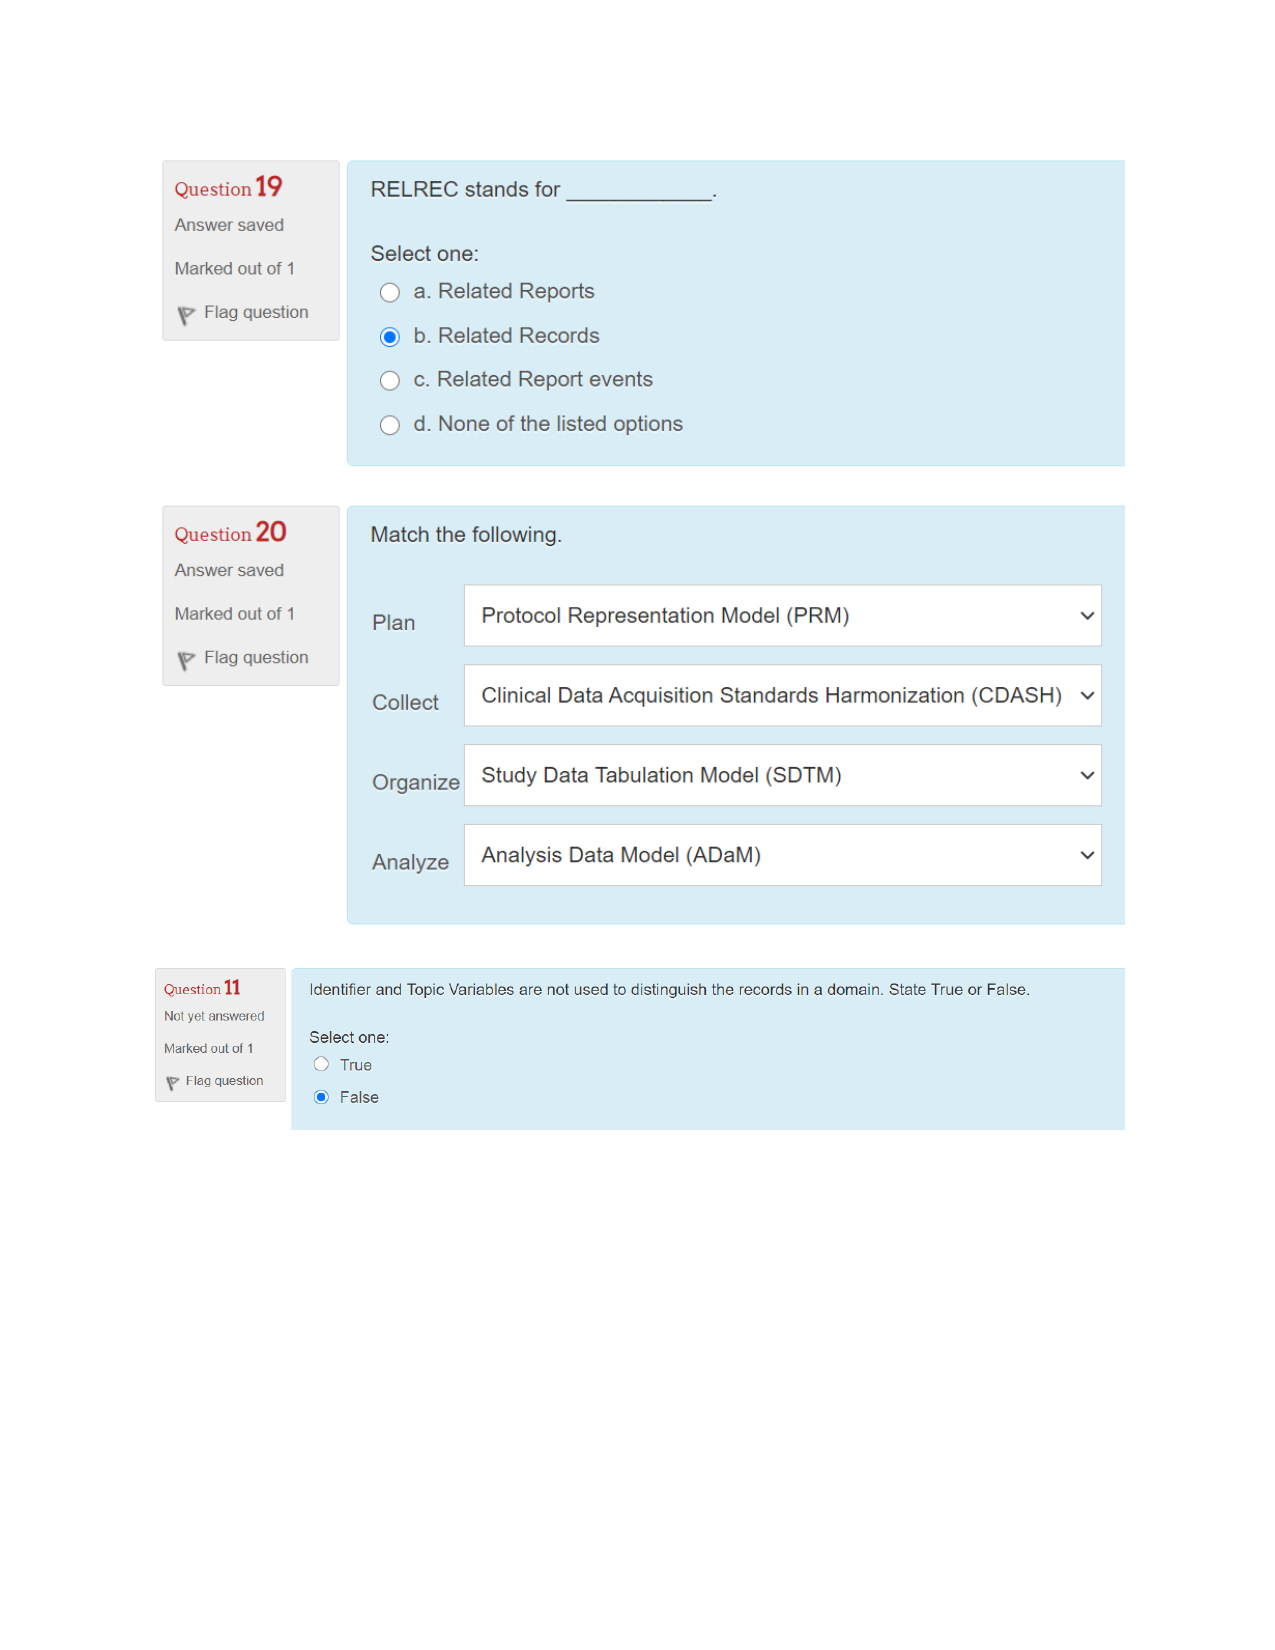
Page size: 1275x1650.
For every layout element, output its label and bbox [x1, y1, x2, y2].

picture [150, 150, 1125, 939]
picture [150, 957, 1125, 1130]
